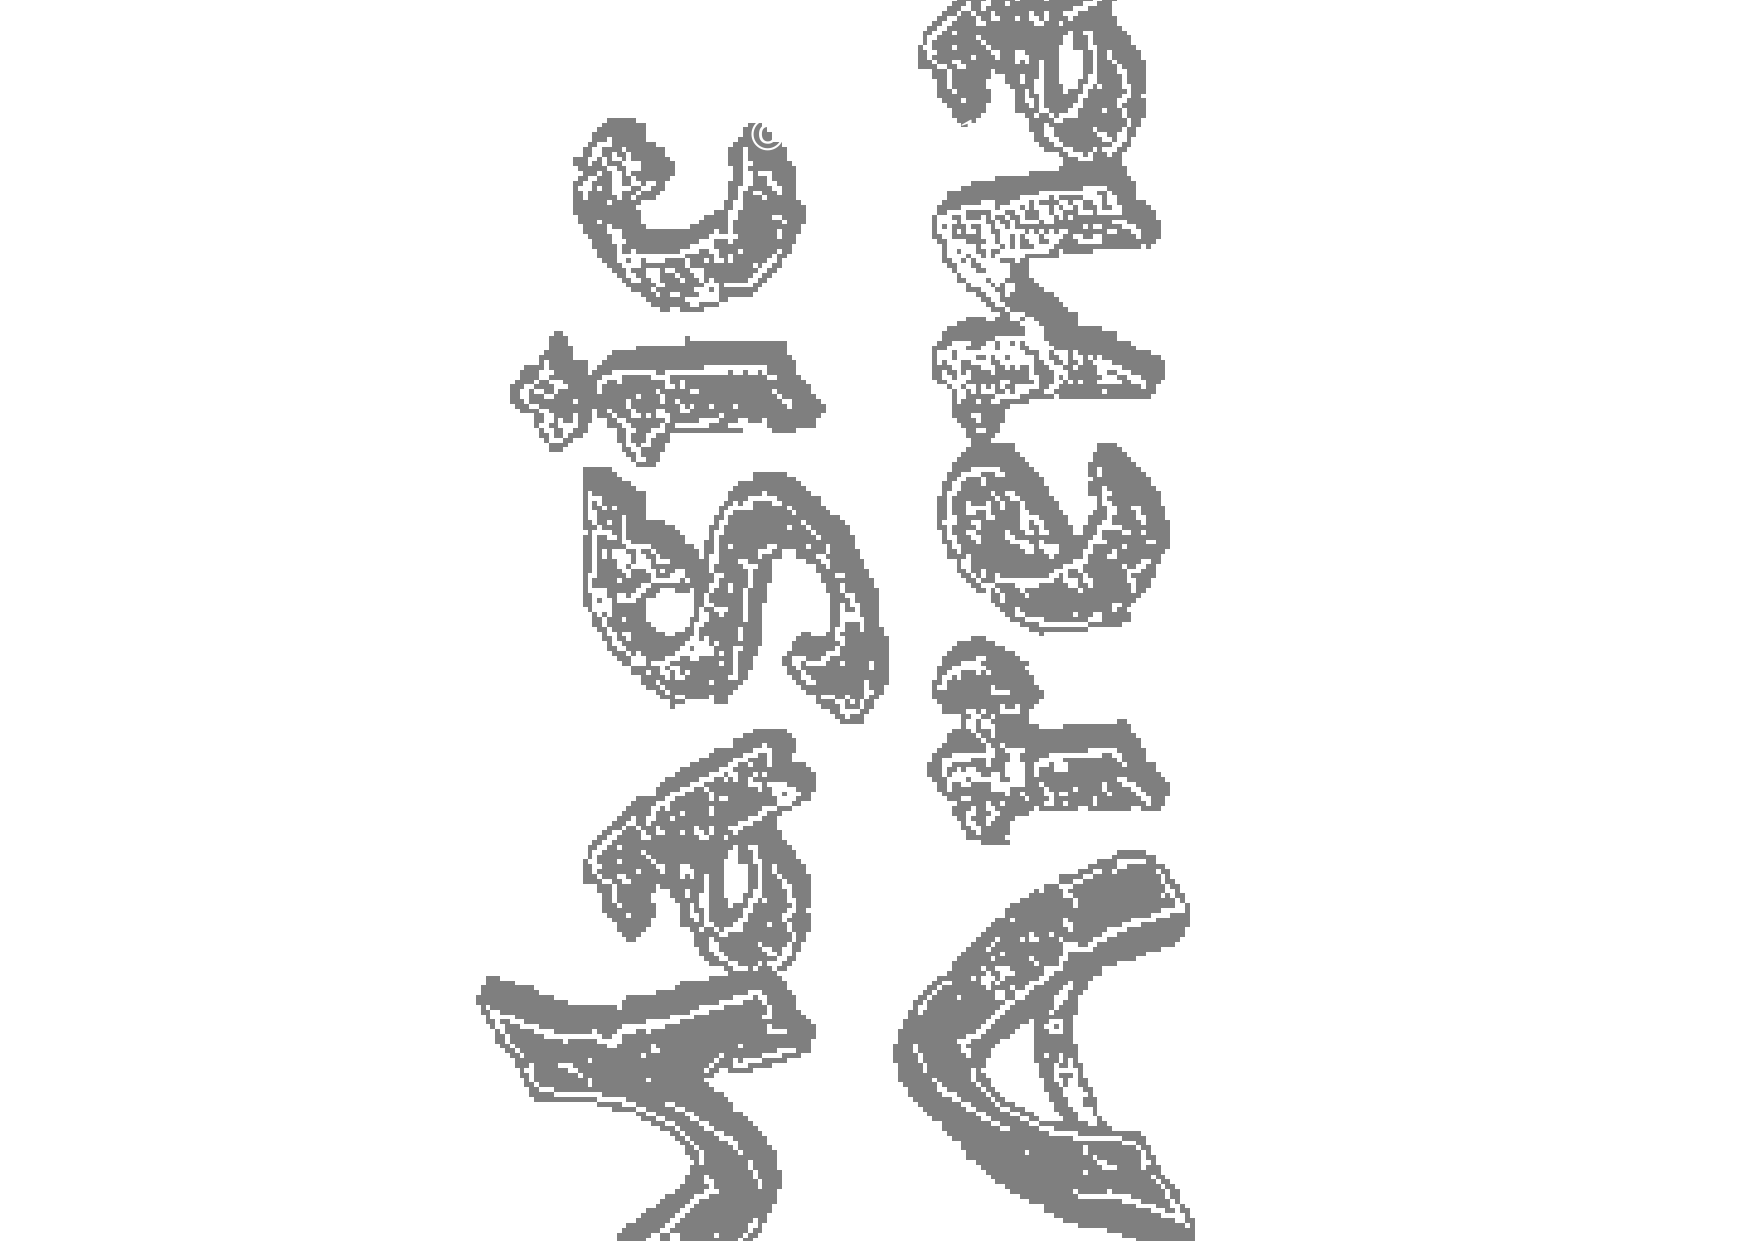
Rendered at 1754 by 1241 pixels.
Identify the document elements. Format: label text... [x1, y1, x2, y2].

picture [457, 0, 1297, 102]
text ©  [118, 102, 1636, 164]
picture [457, 164, 1297, 1241]
